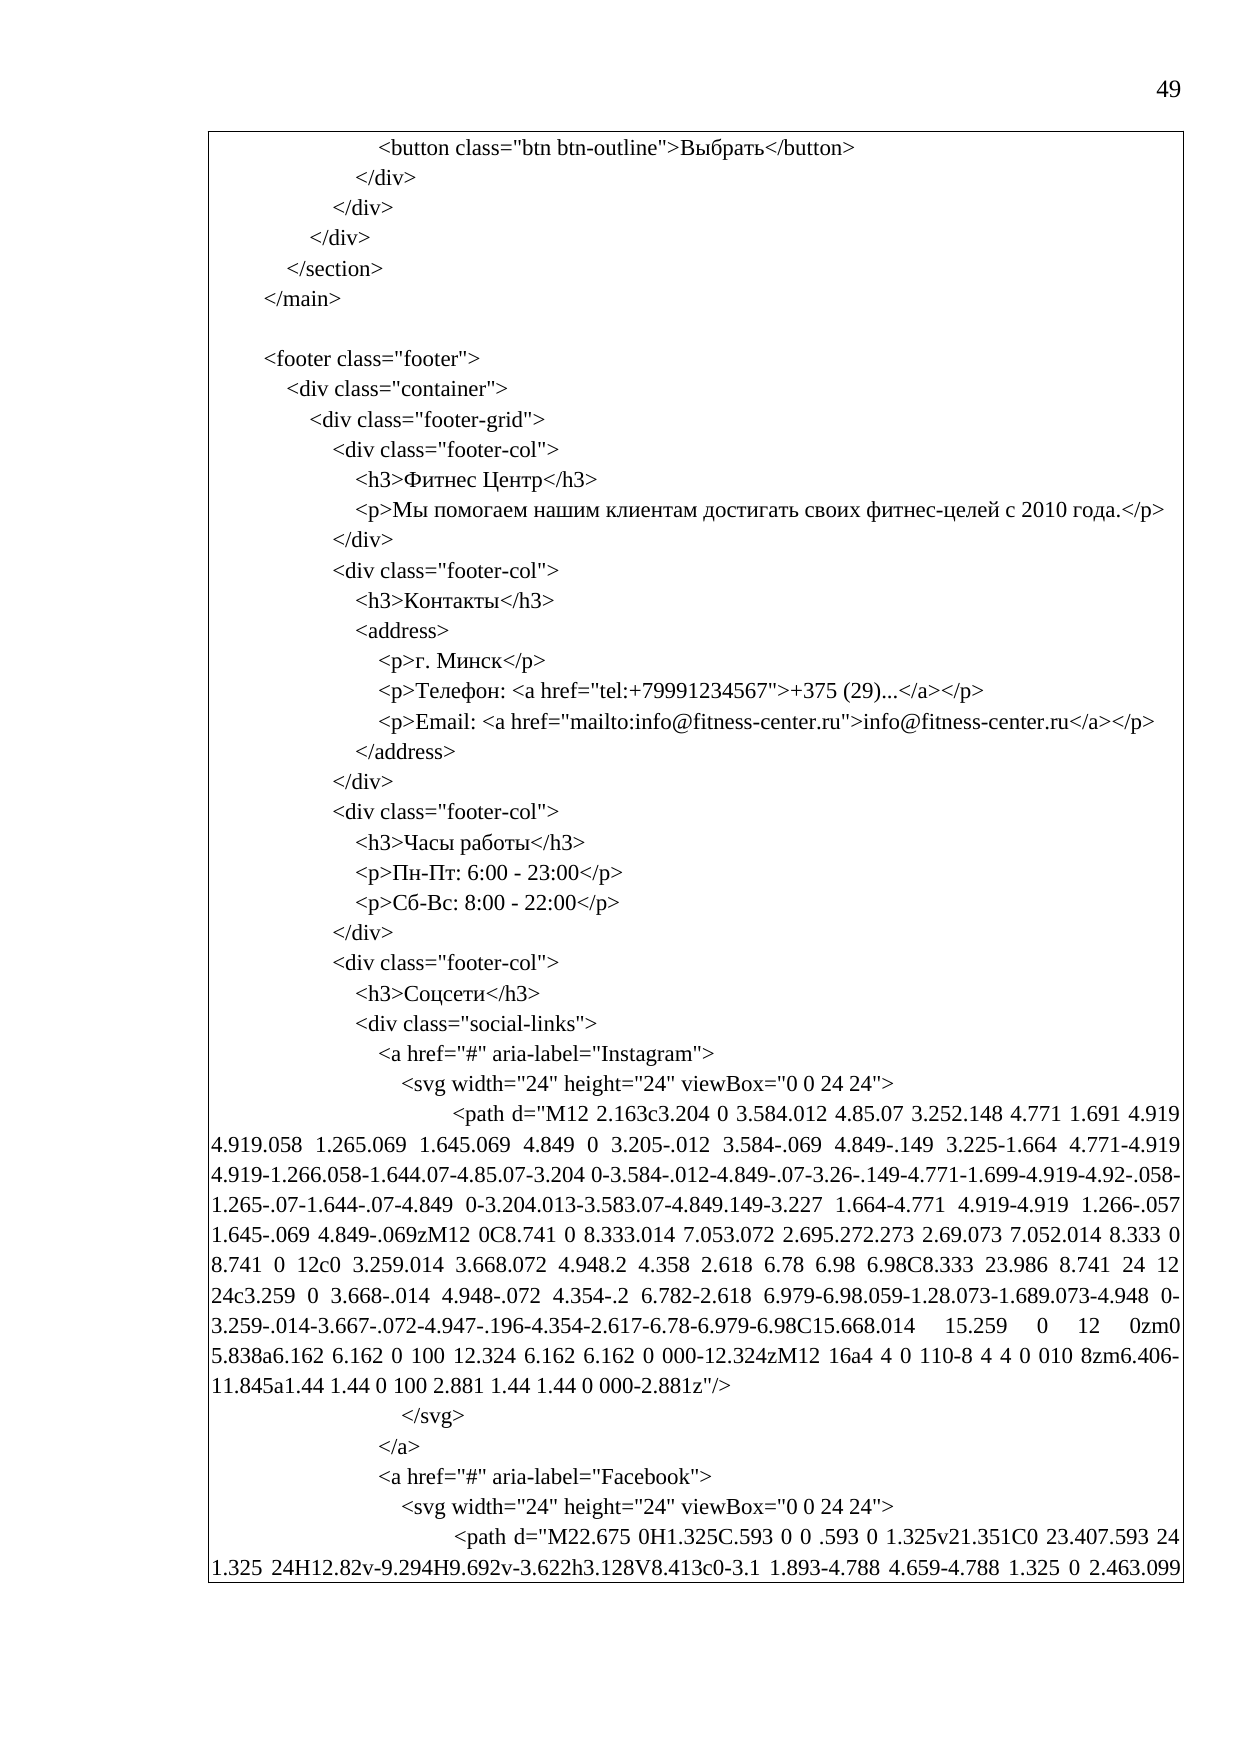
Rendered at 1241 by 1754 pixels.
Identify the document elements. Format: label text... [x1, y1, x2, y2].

list <path d="M12 2.163c3.204 0 3.584.012 4.85.07 3.252.148 4.771 1.691 4.919 4.919.058 1.265.069 1.645.069 4.849 0 3.205-.012 3.584-.069 4.849-.149 3.225-1.664 4.771-4.919 4.919-1.266.058-1.644.07-4.85.07-3.204 0-3.584-.012-4.849-.07-3.26-.149-4.771-1.699-4.919-4.92-.058-1.265-.07-1.644-.07-4.849 0-3.204.013-3.583.07-4.849.149-3.227 1.664-4.771 4.919-4.919 1.266-.057 1.645-.069 4.849-.069zM12 0C8.741 0 8.333.014 7.053.072 2.695.272.273 2.69.073 7.052.014 8.333 0 8.741 0 12c0 3.259.014 3.668.072 4.948.2 4.358 2.618 6.78 6.98 6.98C8.333 23.986 8.741 24 12 24c3.259 0 3.668-.014 4.948-.072 4.354-.2 6.782-2.618 6.979-6.98.059-1.28.073-1.689.073-4.948 0-3.259-.014-3.667-.072-4.947-.196-4.354-2.617-6.78-6.979-6.98C15.668.014 15.259 0 12 0zm0 5.838a6.162 6.162 0 100 12.324 6.162 6.162 0 000-12.324zM12 16a4 4 0 110-8 4 4 0 010 8zm6.406-11.845a1.44 1.44 0 100 2.881 1.44 1.44 0 000-2.881z"/> [209, 1097, 1183, 1399]
list <address> [209, 614, 1183, 643]
list </div> [209, 765, 1183, 794]
list <h3>Соцсети</h3> [209, 976, 1183, 1006]
list <div class="footer-grid"> [209, 402, 1183, 432]
list </address> [209, 735, 1183, 764]
list </div> [209, 523, 1183, 553]
list <button class="btn btn-outline">Выбрать</button> [209, 132, 1183, 160]
list <footer class="footer"> [209, 342, 1183, 372]
list </div> [209, 161, 1183, 190]
list </svg> [209, 1399, 1183, 1429]
list <a href="#" aria-label="Facebook"> [209, 1460, 1183, 1489]
list </div> [209, 916, 1183, 946]
list <a href="#" aria-label="Instagram"> [209, 1037, 1183, 1066]
list </div> [209, 191, 1183, 221]
list <p>г. Минск</p> [209, 644, 1183, 674]
list <h3>Фитнес Центр</h3> [209, 463, 1183, 492]
list </div> [209, 221, 1183, 251]
list <svg width="24" height="24" viewBox="0 0 24 24"> [209, 1067, 1183, 1097]
list <p>Пн-Пт: 6:00 - 23:00</p> [209, 856, 1183, 885]
list <div class="footer-col"> [209, 795, 1183, 825]
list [209, 1520, 1183, 1582]
list <div class="container"> [209, 372, 1183, 402]
list <div class="footer-col"> [209, 433, 1183, 462]
list <p>Сб-Вс: 8:00 - 22:00</p> [209, 886, 1183, 915]
list <div class="social-links"> [209, 1007, 1183, 1036]
list <h3>Контакты</h3> [209, 584, 1183, 613]
list </main> [209, 282, 1183, 311]
list <div class="footer-col"> [209, 946, 1183, 976]
list <svg width="24" height="24" viewBox="0 0 24 24"> [209, 1490, 1183, 1519]
list <p>Email: <a href="mailto:info@fitness-center.ru">info@fitness-center.ru</a></p> [209, 704, 1183, 734]
list <p>Мы помогаем нашим клиентам достигать своих фитнес-целей с 2010 года.</p> [209, 493, 1183, 523]
list </a> [209, 1429, 1183, 1459]
list <div class="footer-col"> [209, 553, 1183, 583]
list <h3>Часы работы</h3> [209, 825, 1183, 855]
list </section> [209, 251, 1183, 281]
list <p>Телефон: <a href="tel:+79991234567">+375 (29)...</a></p> [209, 674, 1183, 704]
